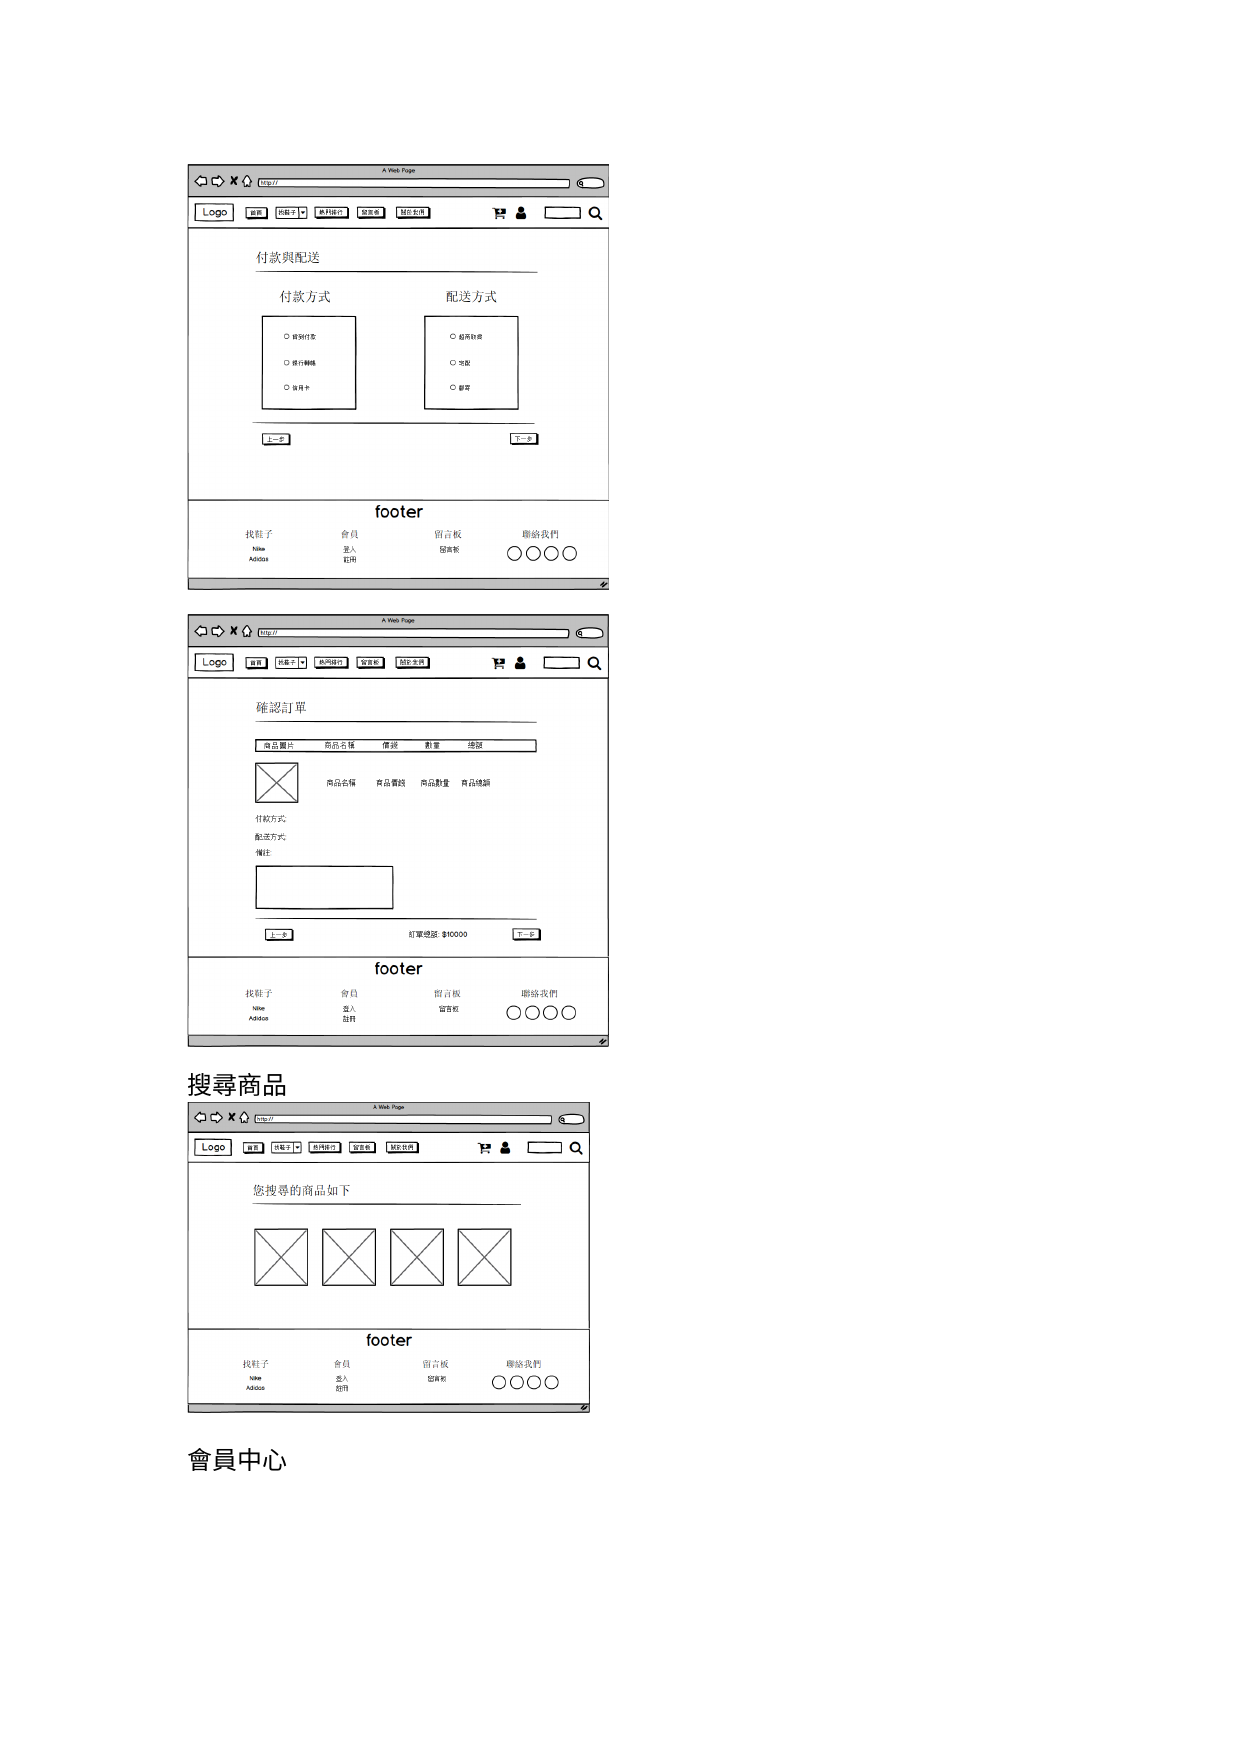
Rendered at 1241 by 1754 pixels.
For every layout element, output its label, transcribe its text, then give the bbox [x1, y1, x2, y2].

text 搜尋商品 [187, 1064, 1053, 1102]
picture [187, 1102, 590, 1413]
picture [187, 164, 609, 590]
text 會員中心 [187, 1439, 1053, 1477]
picture [187, 614, 609, 1047]
